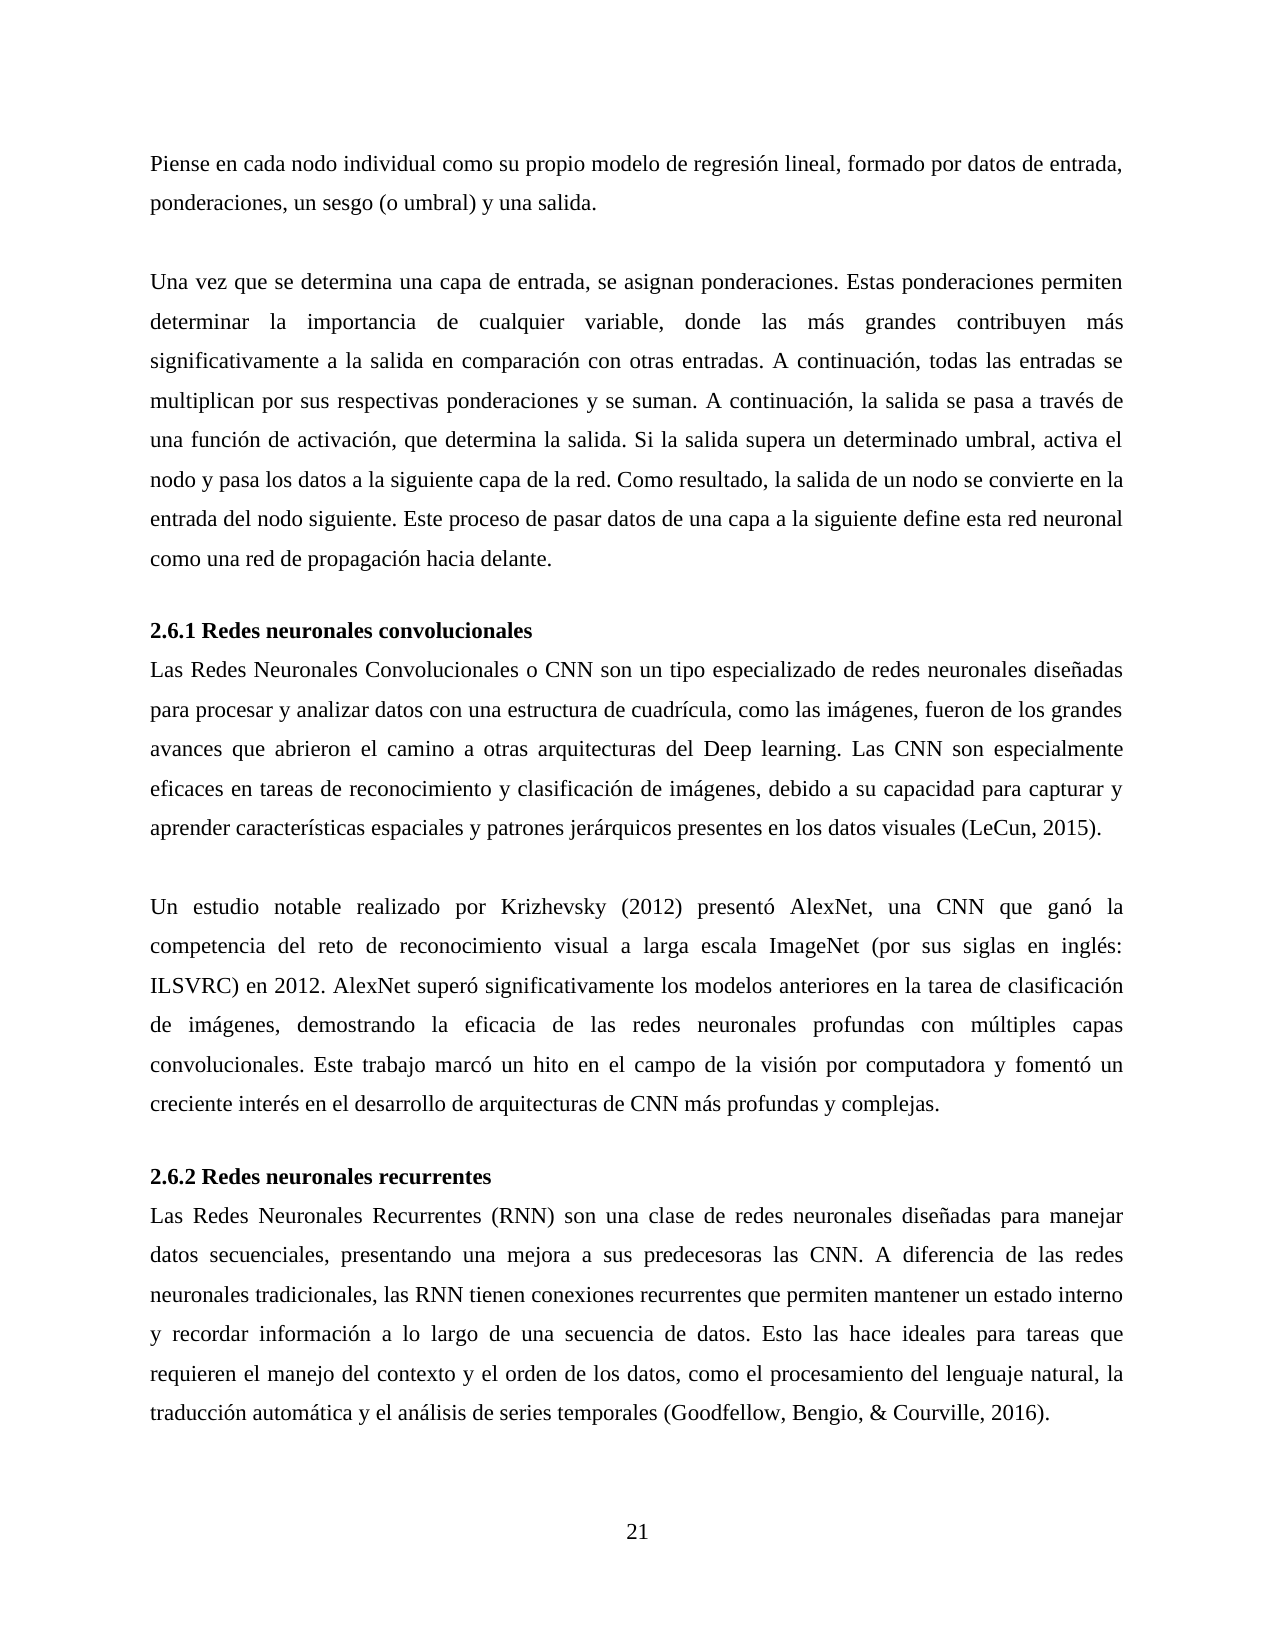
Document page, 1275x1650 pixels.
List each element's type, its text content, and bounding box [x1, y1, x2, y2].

text Las Redes Neuronales Convolucionales o CNN son un tipo especializado de redes neuronales diseñadas para procesar y analizar datos con una estructura de cuadrícula, como las imágenes, fueron de los grandes avances que abrieron el camino a otras arquitecturas del Deep learning. Las CNN son especialmente eficaces en tareas de reconocimiento y clasificación de imágenes, debido a su capacidad para capturar y aprender características espaciales y patrones jerárquicos presentes en los datos visuales (LeCun, 2015). [150, 656, 1125, 840]
text Las Redes Neuronales Recurrentes (RNN) son una clase de redes neuronales diseñadas para manejar datos secuenciales, presentando una mejora a sus predecesoras las CNN. A diferencia de las redes neuronales tradicionales, las RNN tienen conexiones recurrentes que permiten mantener un estado interno y recordar información a lo largo de una secuencia de datos. Esto las hace ideales para tareas que requieren el manejo del contexto y el orden de los datos, como el procesamiento del lenguaje natural, la traducción automática y el análisis de series temporales (Goodfellow, Bengio, & Courville, 2016). [150, 1202, 1125, 1426]
text Un estudio notable realizado por Krizhevsky (2012) presentó AlexNet, una CNN que ganó la competencia del reto de reconocimiento visual a larga escala ImageNet (por sus siglas en inglés: ILSVRC) en 2012. AlexNet superó significativamente los modelos anteriores en la tarea de clasificación de imágenes, demostrando la eficacia de las redes neuronales profundas con múltiples capas convolucionales. Este trabajo marcó un hito en el campo de la visión por computadora y fomentó un creciente interés en el desarrollo de arquitecturas de CNN más profundas y complejas. [150, 893, 1125, 1117]
text Piense en cada nodo individual como su propio modelo de regresión lineal, formado por datos de entrada, ponderaciones, un sesgo (o umbral) y una salida. [150, 150, 1125, 216]
subtitle 2.6.2 Redes neuronales recurrentes [150, 1163, 1125, 1189]
subtitle 2.6.1 Redes neuronales convolucionales [150, 618, 1125, 644]
text Una vez que se determina una capa de entrada, se asignan ponderaciones. Estas ponderaciones permiten determinar la importancia de cualquier variable, donde las más grandes contribuyen más significativamente a la salida en comparación con otras entradas. A continuación, todas las entradas se multiplican por sus respectivas ponderaciones y se suman. A continuación, la salida se pasa a través de una función de activación, que determina la salida. Si la salida supera un determinado umbral, activa el nodo y pasa los datos a la siguiente capa de la red. Como resultado, la salida de un nodo se convierte en la entrada del nodo siguiente. Este proceso de pasar datos de una capa a la siguiente define esta red neuronal como una red de propagación hacia delante. [150, 268, 1125, 571]
